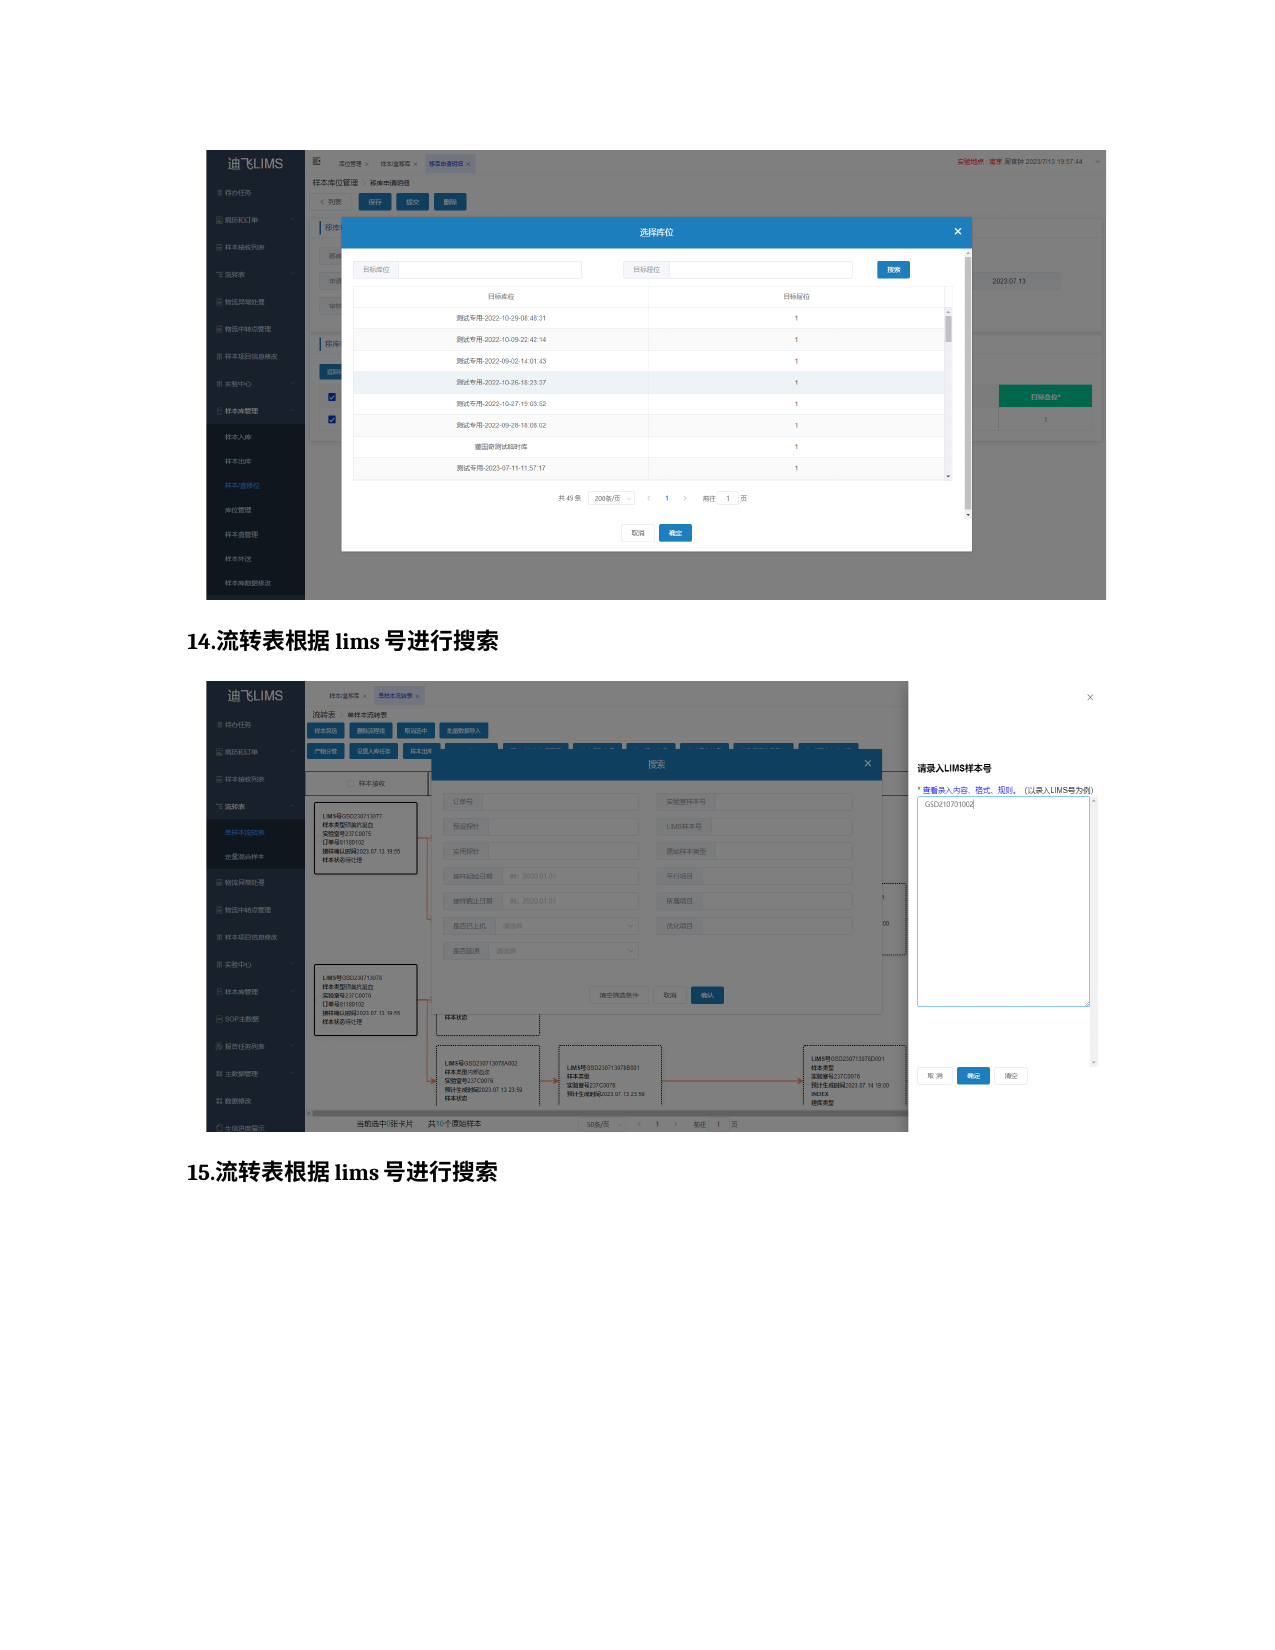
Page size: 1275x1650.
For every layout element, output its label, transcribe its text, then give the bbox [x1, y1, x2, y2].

picture [206, 681, 1107, 1132]
text 14.流转表根据lims号进行搜索 [187, 625, 1087, 656]
text 15.流转表根据lims号进行搜索 [187, 1156, 1087, 1187]
picture [206, 150, 1107, 600]
